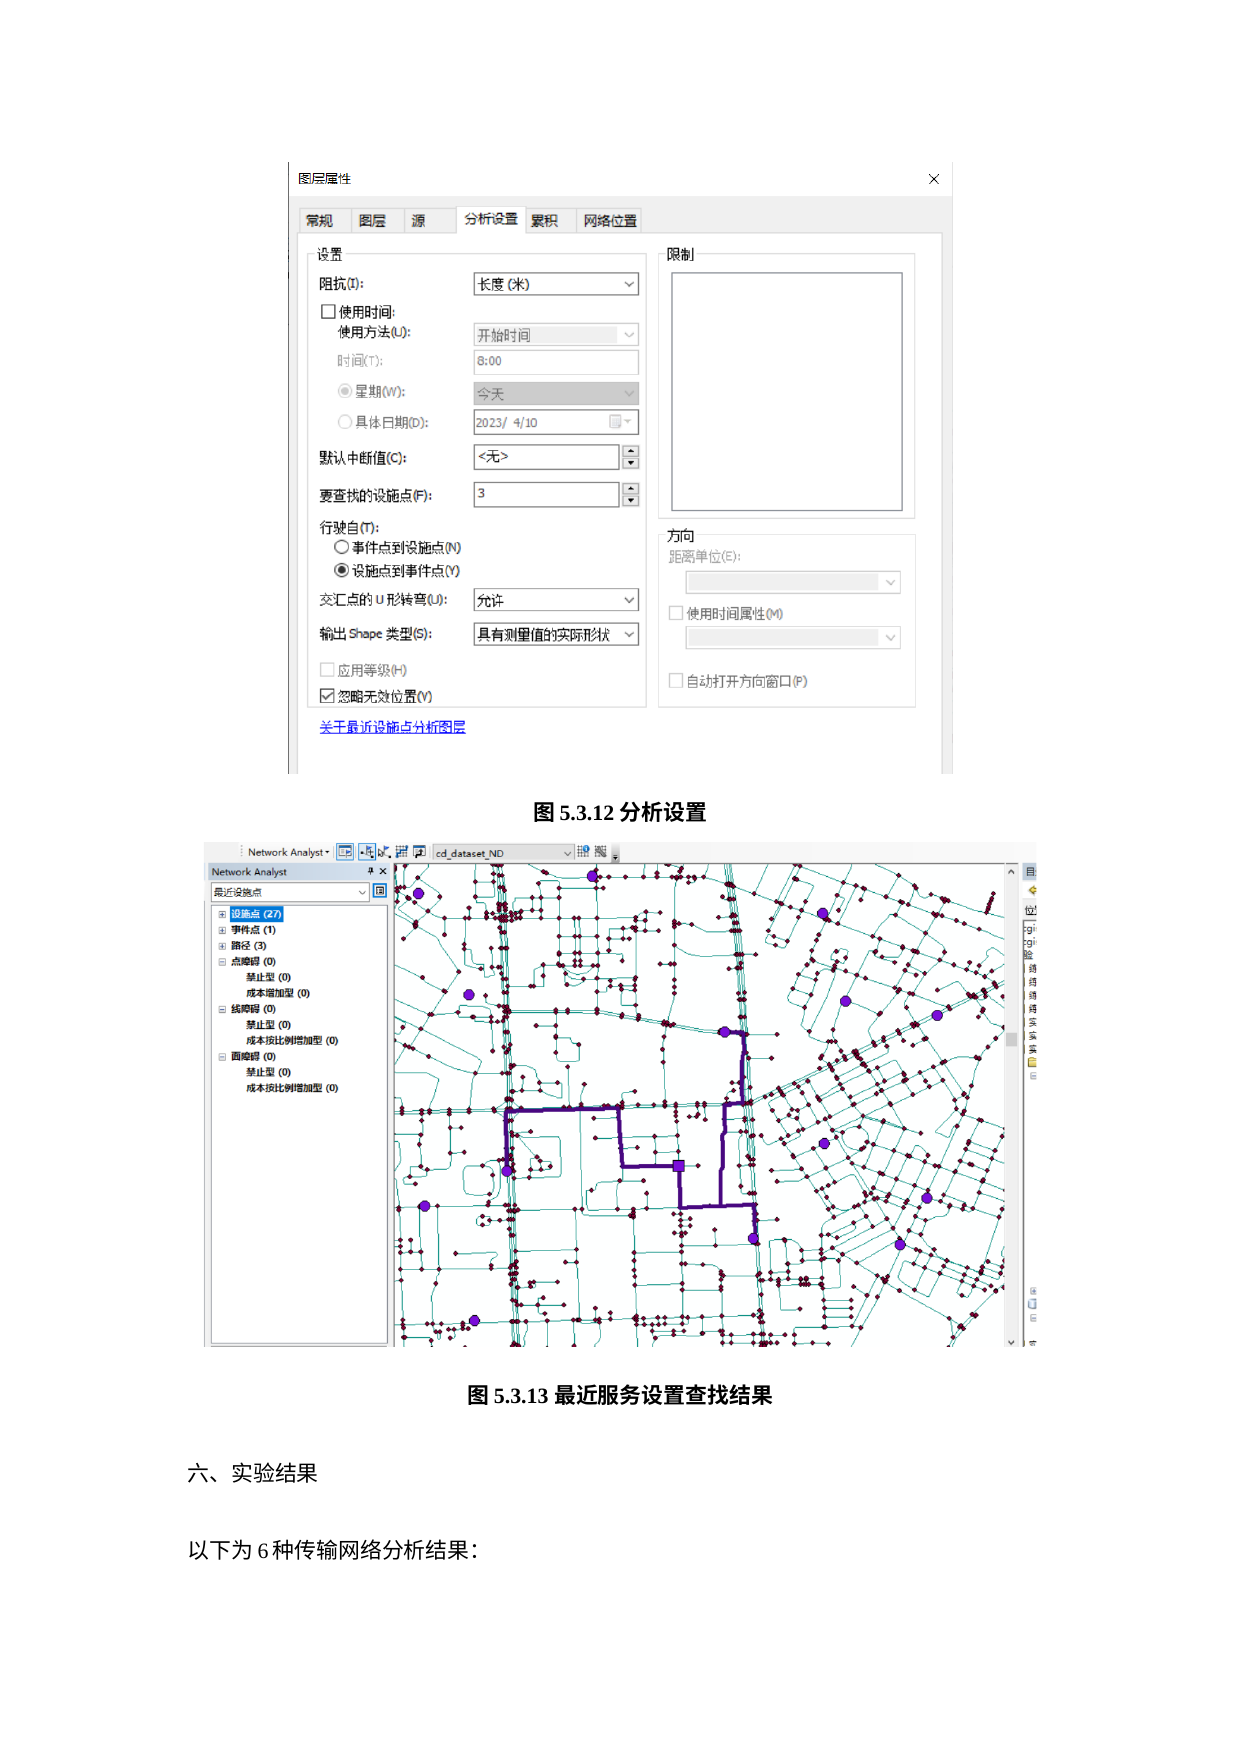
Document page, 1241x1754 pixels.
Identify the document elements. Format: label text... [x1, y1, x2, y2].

subtitle 六、实验结果 [187, 1455, 1053, 1488]
text 图5.3.12 分析设置 [187, 794, 1053, 827]
text 图5.3.13 最近服务设置查找结果 [187, 1378, 1053, 1410]
picture [288, 162, 953, 774]
picture [203, 842, 1037, 1347]
text 以下为6种传输网络分析结果： [187, 1533, 1053, 1565]
